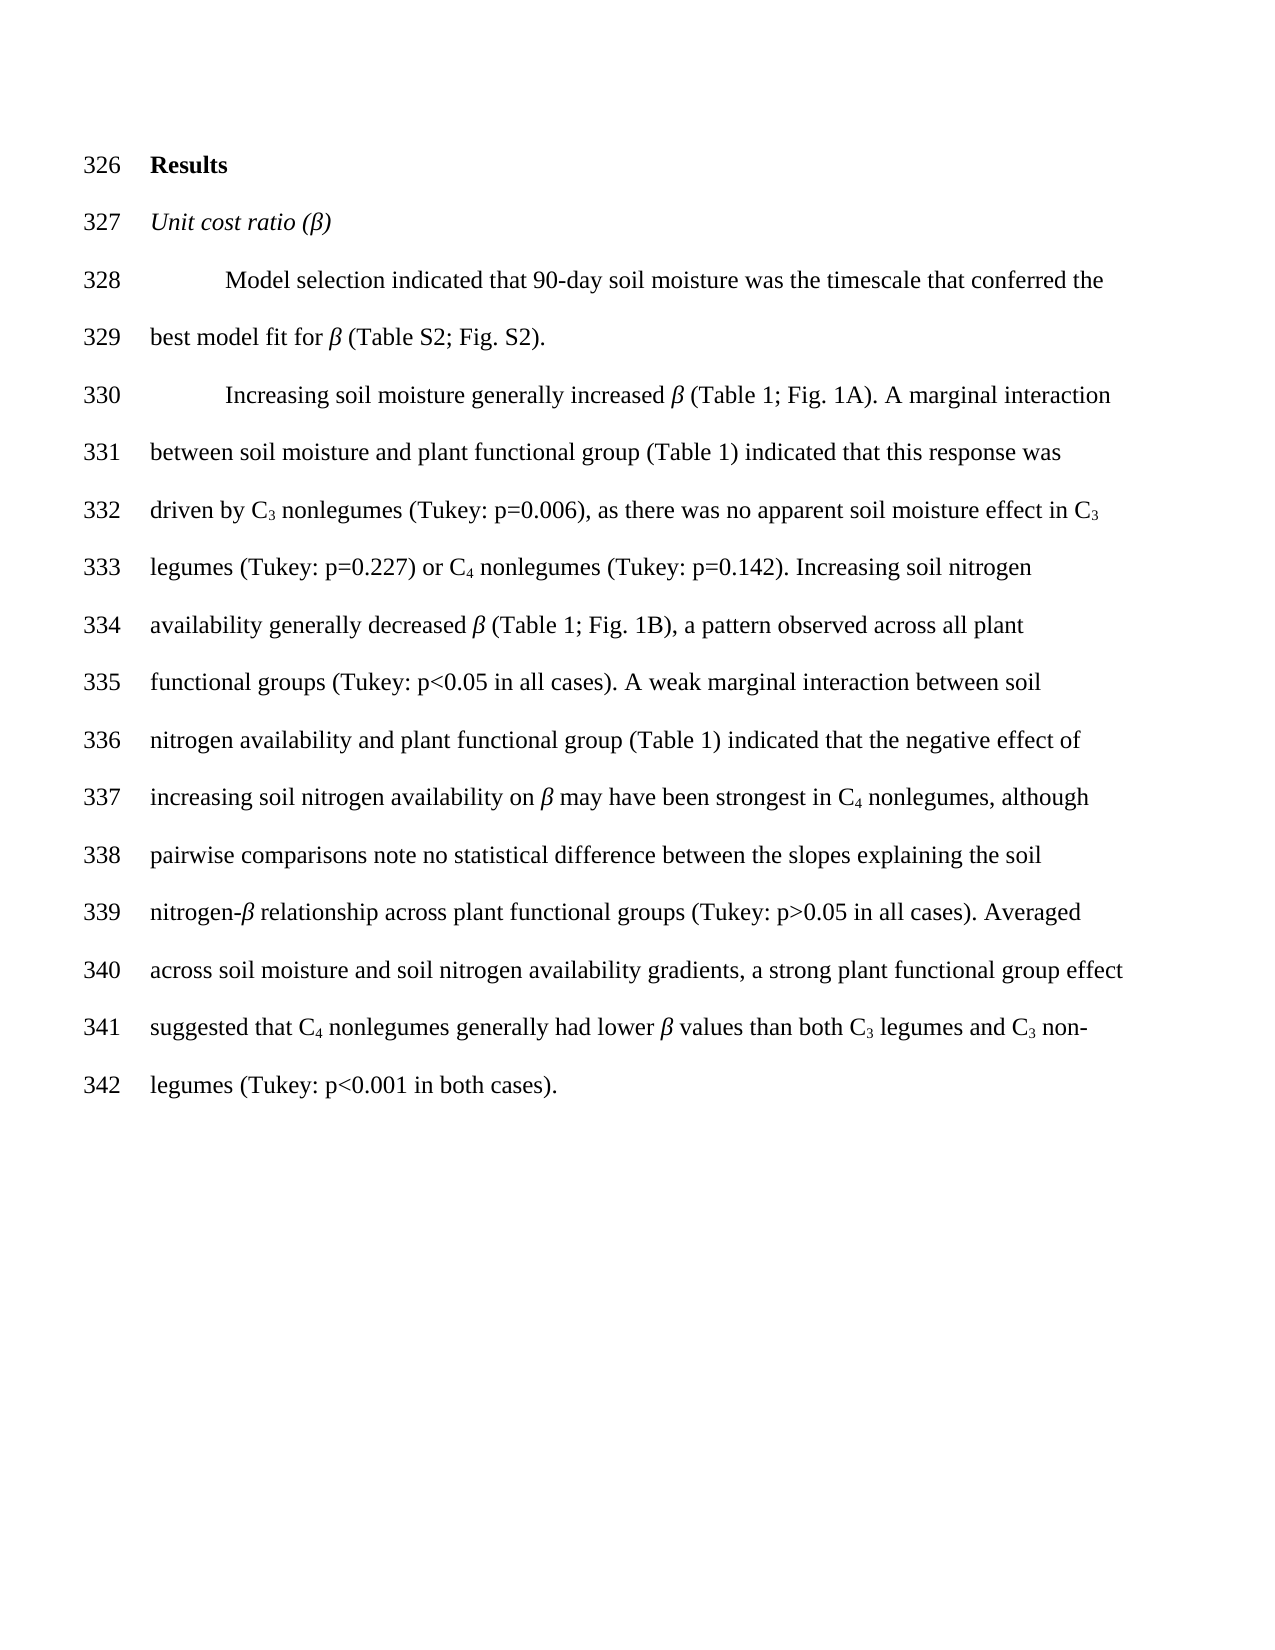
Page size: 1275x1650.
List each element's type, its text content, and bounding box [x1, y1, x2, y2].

text Increasing soil moisture generally increased β (Table 1; Fig. 1A). A marginal interaction between soil moisture and plant functional group (Table 1) indicated that this response was driven by C3 nonlegumes (Tukey: p=0.006), as there was no apparent soil moisture effect in C3 legumes (Tukey: p=0.227) or C4 nonlegumes (Tukey: p=0.142). Increasing soil nitrogen availability generally decreased β (Table 1; Fig. 1B), a pattern observed across all plant functional groups (Tukey: p<0.05 in all cases). A weak marginal interaction between soil nitrogen availability and plant functional group (Table 1) indicated that the negative effect of increasing soil nitrogen availability on β may have been strongest in C4 nonlegumes, although pairwise comparisons note no statistical difference between the slopes explaining the soil nitrogen-β relationship across plant functional groups (Tukey: p>0.05 in all cases). Averaged across soil moisture and soil nitrogen availability gradients, a strong plant functional group effect suggested that C4 nonlegumes generally had lower β values than both C3 legumes and C3 non-legumes (Tukey: p<0.001 in both cases). [150, 380, 1125, 1099]
text Model selection indicated that 90-day soil moisture was the timescale that conferred the best model fit for β (Table S2; Fig. S2). [150, 265, 1125, 351]
text Results [150, 150, 1125, 179]
text Unit cost ratio (β) [150, 207, 1125, 236]
